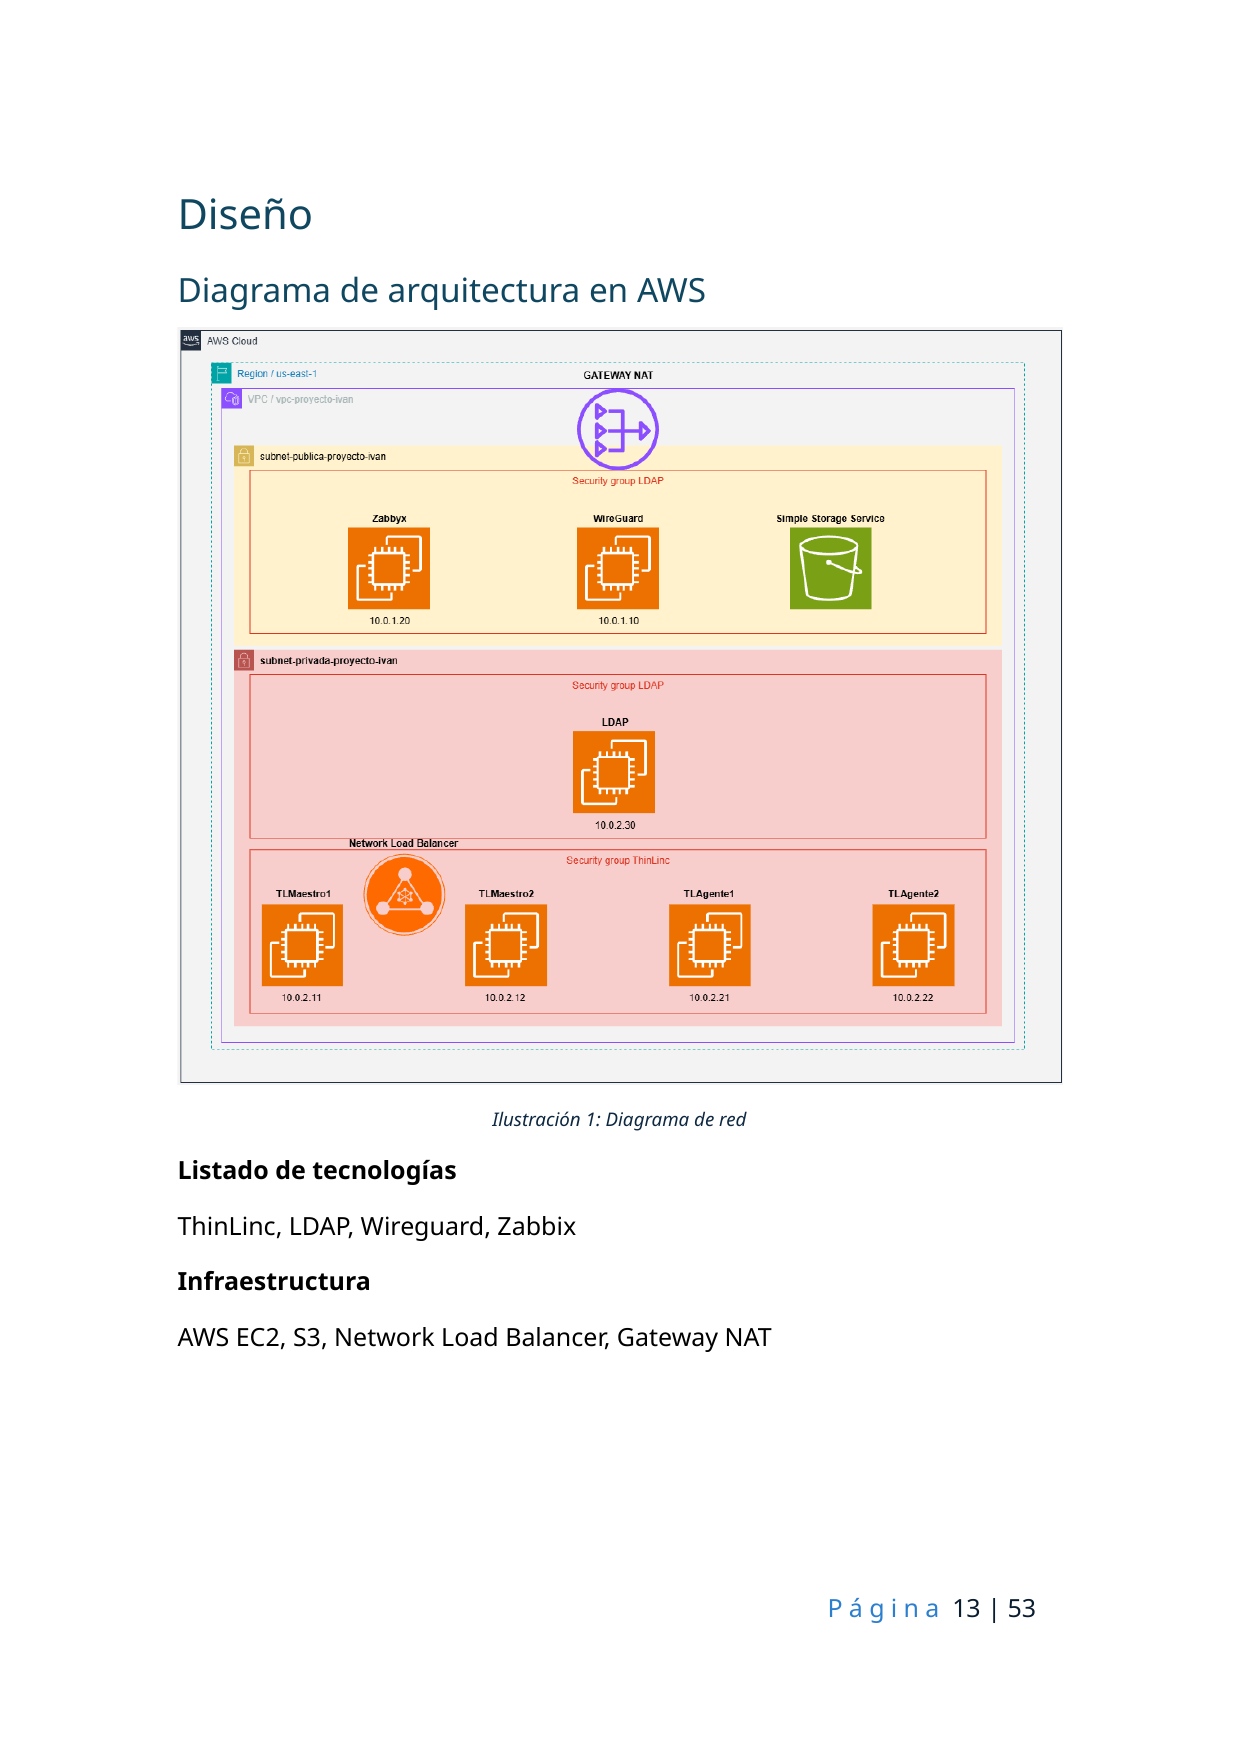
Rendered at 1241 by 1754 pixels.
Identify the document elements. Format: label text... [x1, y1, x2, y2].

text AWS EC2, S3, Network Load Balancer, Gateway NAT [177, 1320, 1063, 1354]
text ThinLinc, LDAP, Wireguard, Zabbix [177, 1208, 1063, 1242]
text Infraestructura [177, 1264, 1063, 1298]
text Listado de tecnologías [177, 1152, 1063, 1186]
subtitle Diagrama de arquitectura en AWS [177, 267, 1063, 312]
subtitle Diseño [177, 185, 1063, 242]
picture [177, 327, 1063, 1085]
